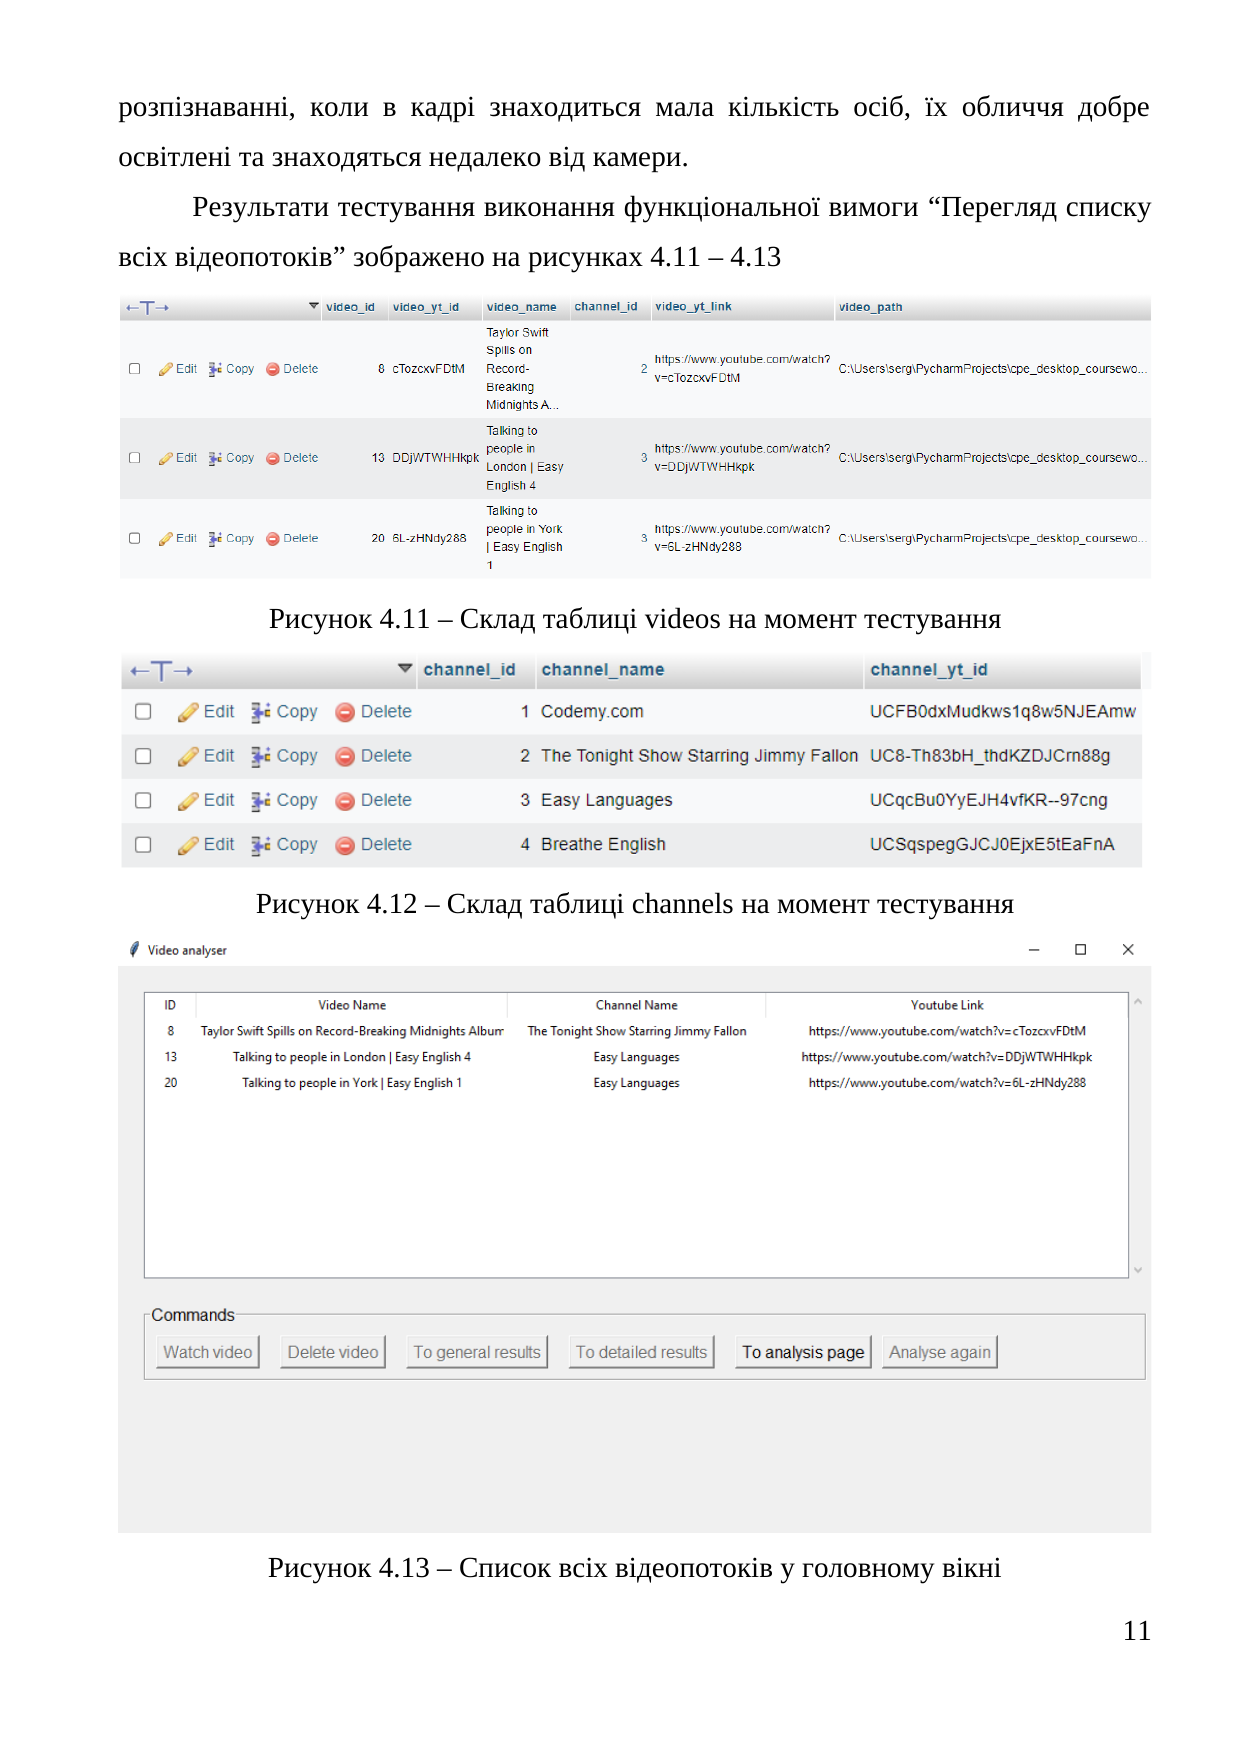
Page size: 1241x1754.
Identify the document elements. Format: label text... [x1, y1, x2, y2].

picture [118, 651, 1152, 870]
picture [118, 290, 1152, 584]
list Рисунок 4.13 – Список всіх відеопотоків у головному вікні [118, 1550, 1152, 1583]
list Результати тестування виконання функціональної вимоги “Перегляд списку всіх відеопотоків” зображено на рисунках 4.11 – 4.13 [118, 189, 1152, 273]
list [118, 89, 1152, 172]
picture [118, 936, 1152, 1533]
list Рисунок 4.11 – Склад таблиці videos на момент тестування [118, 601, 1152, 634]
list Рисунок 4.12 – Склад таблиці channels на момент тестування [118, 886, 1152, 920]
